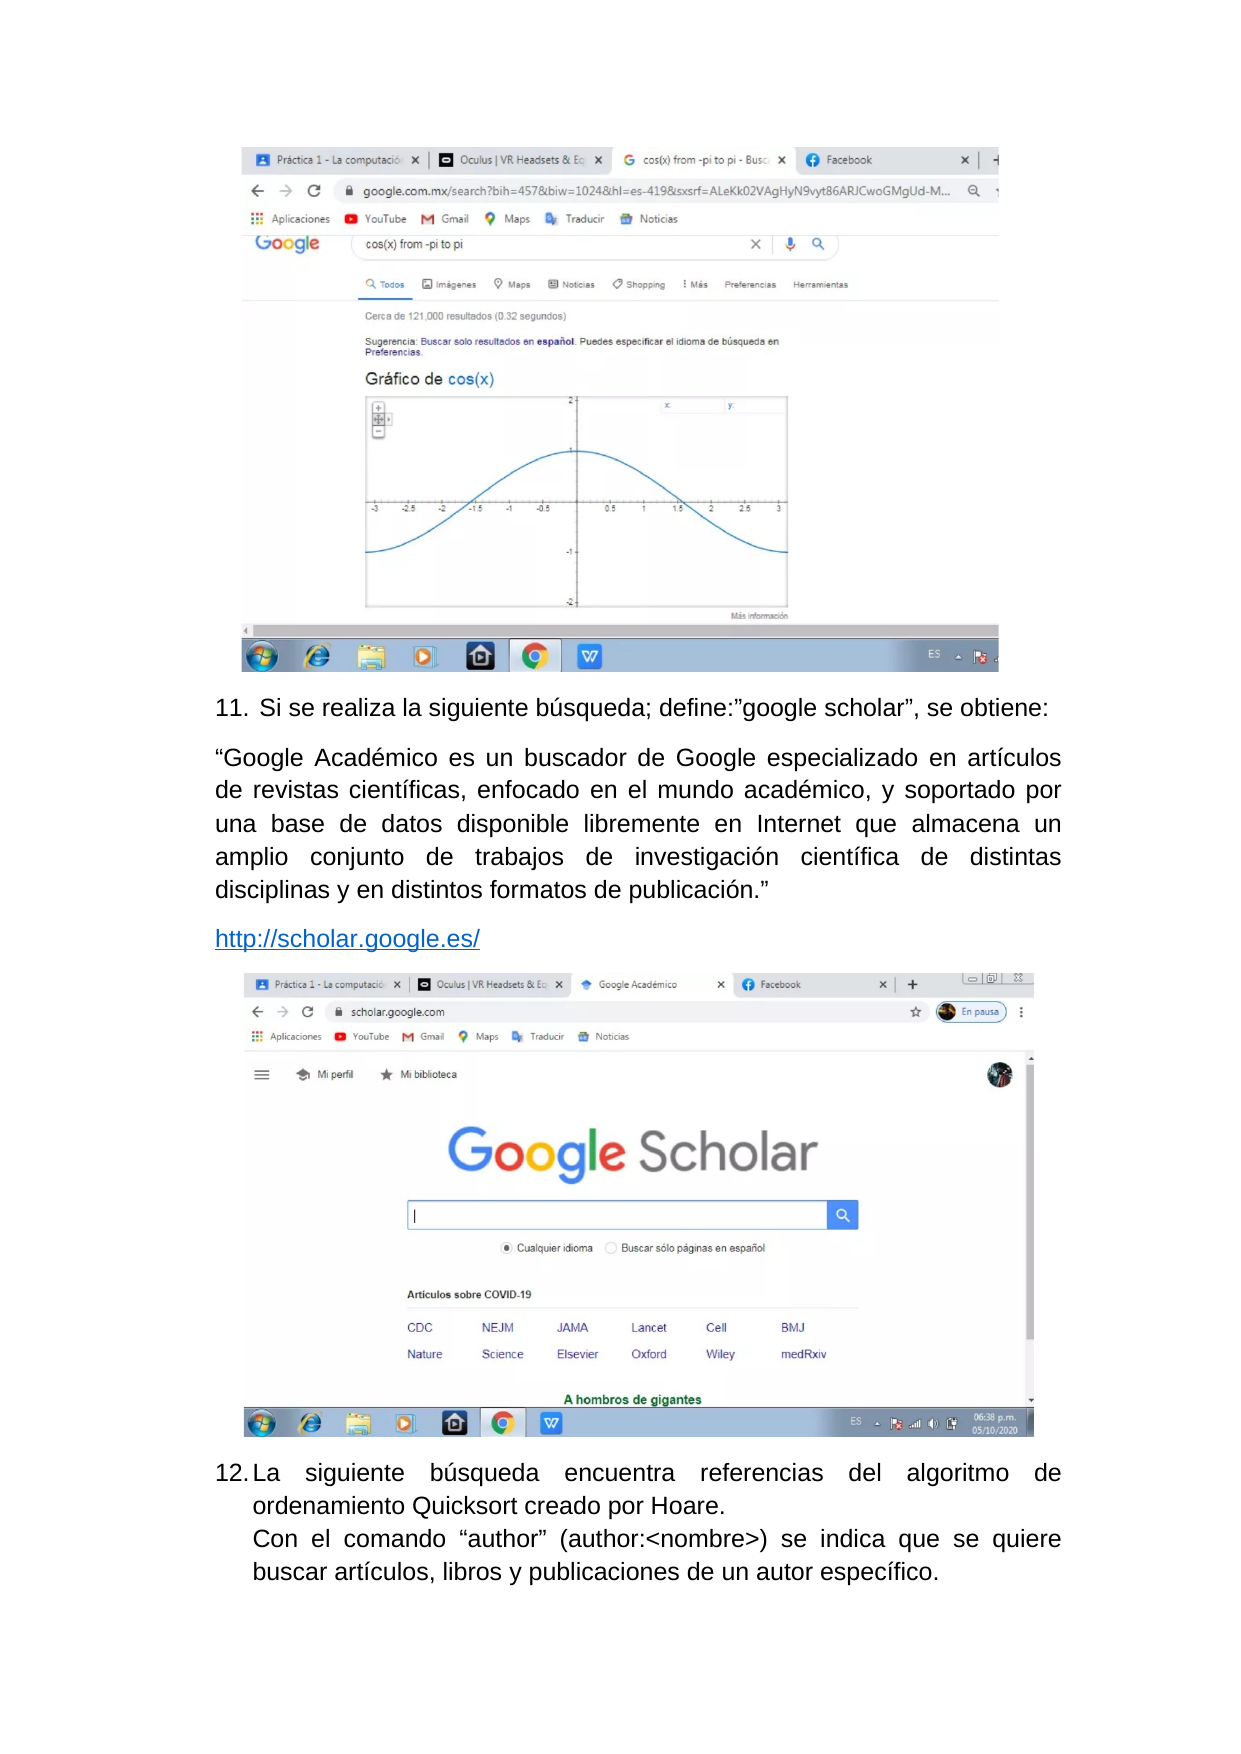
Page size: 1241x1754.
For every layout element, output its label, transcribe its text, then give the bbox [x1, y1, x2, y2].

text http://scholar.google.es/ [215, 924, 1063, 953]
picture [243, 973, 1034, 1437]
text “Google Académico es un buscador de Google especializado en artículos de revistas científicas, enfocado en el mundo académico, y soportado por una base de datos disponible libremente en Internet que almacena un amplio conjunto de trabajos de investigación científica de distintas disciplinas y en distintos formatos de publicación.” [215, 742, 1063, 903]
list Si se realiza la siguiente búsqueda; define:”google scholar”, se obtiene: [215, 693, 1063, 722]
list La siguiente búsqueda encuentra referencias del algoritmo de ordenamiento Quicksort creado por Hoare. [215, 1458, 1063, 1520]
picture [241, 147, 999, 672]
list Con el comando “author” (author:<nombre>) se indica que se quiere buscar artículos, libros y publicaciones de un autor específico. [252, 1524, 1063, 1586]
